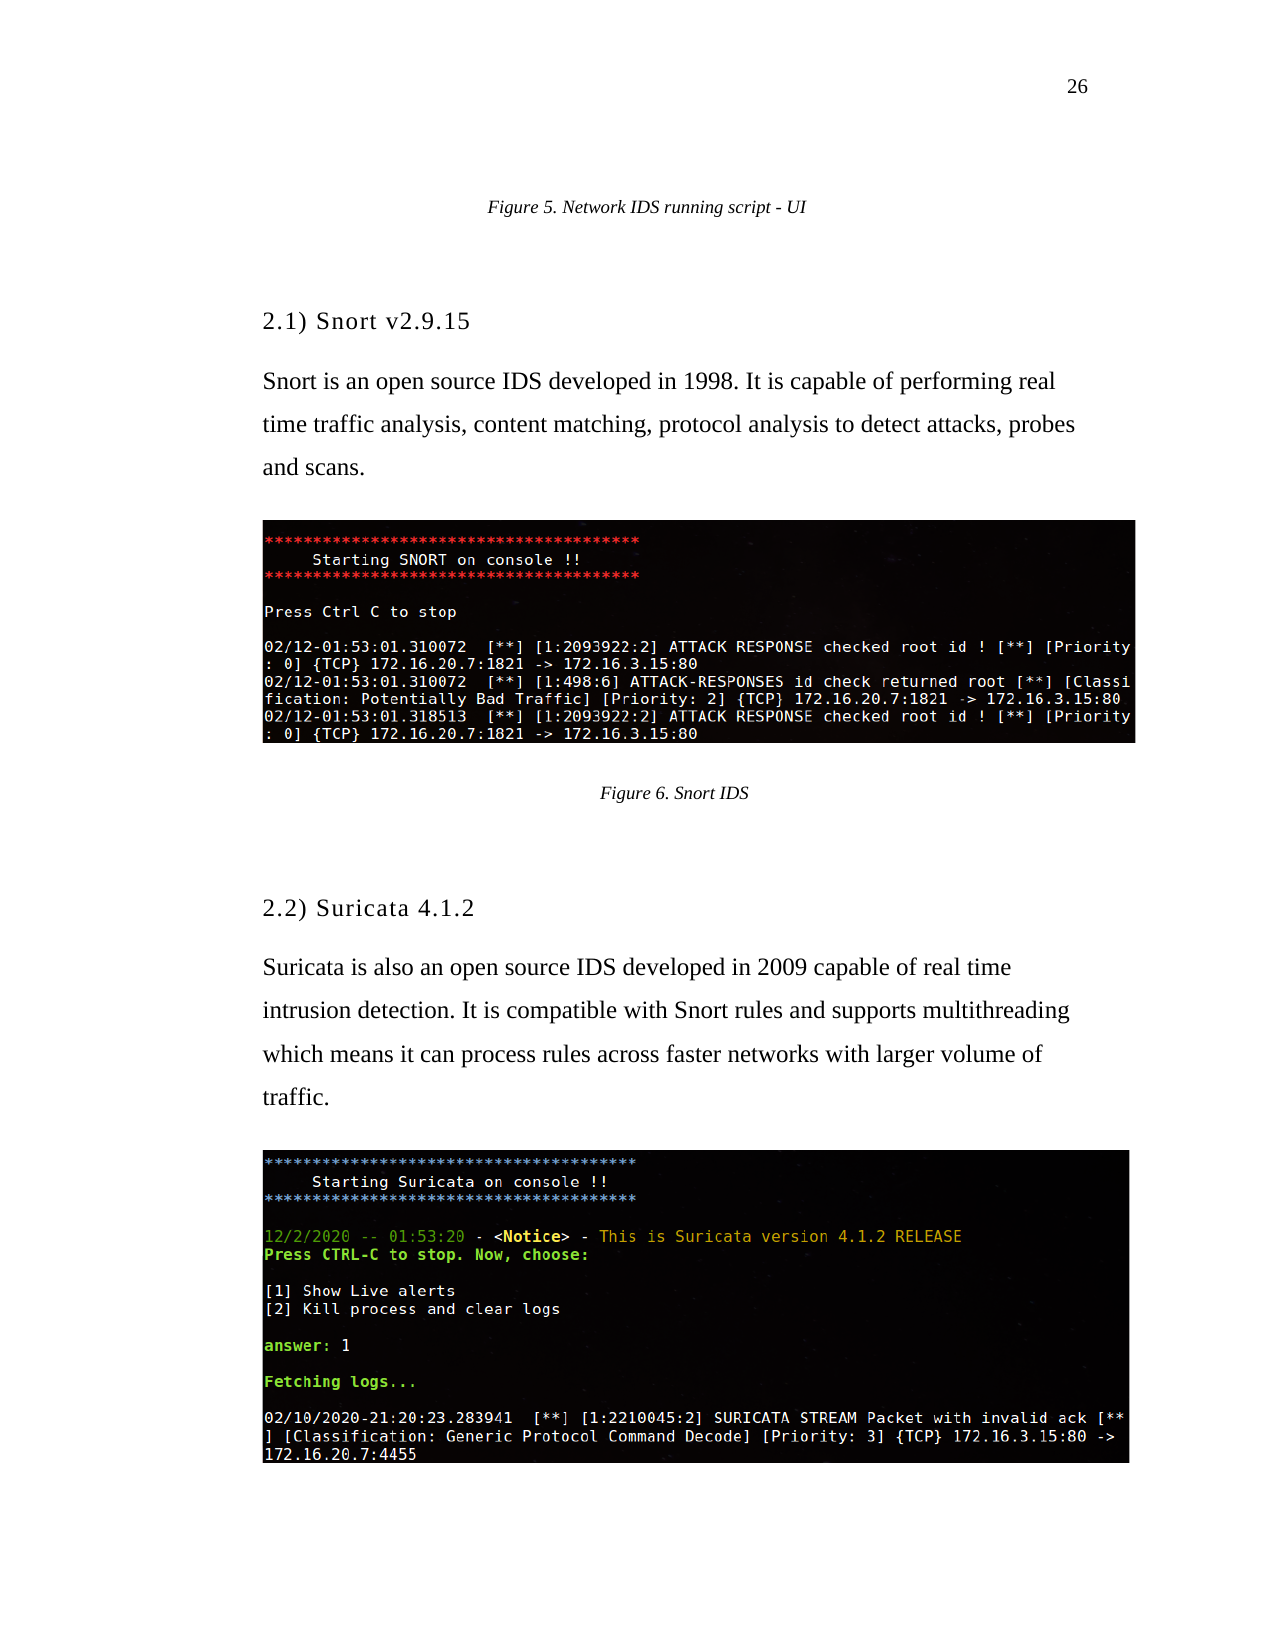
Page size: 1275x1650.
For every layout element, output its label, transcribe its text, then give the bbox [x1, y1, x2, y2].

text Suricata is also an open source IDS developed in 2009 capable of real time intrusion detection. It is compatible with Snort rules and supports multithreading which means it can process rules across faster networks with larger volume of traffic. [262, 952, 1087, 1111]
text Figure 6. Snort IDS [262, 782, 1087, 804]
subtitle 2.2) Suricata 4.1.2 [262, 893, 1087, 921]
subtitle 2.1) Snort v2.9.15 [262, 306, 1087, 335]
text Figure 5. Network IDS running script - UI [487, 196, 1087, 217]
text Snort is an open source IDS developed in 1998. It is capable of performing real time traffic analysis, content matching, protocol analysis to detect attacks, probes and scans. [262, 366, 1087, 481]
picture [262, 520, 1136, 743]
picture [262, 1150, 1130, 1463]
